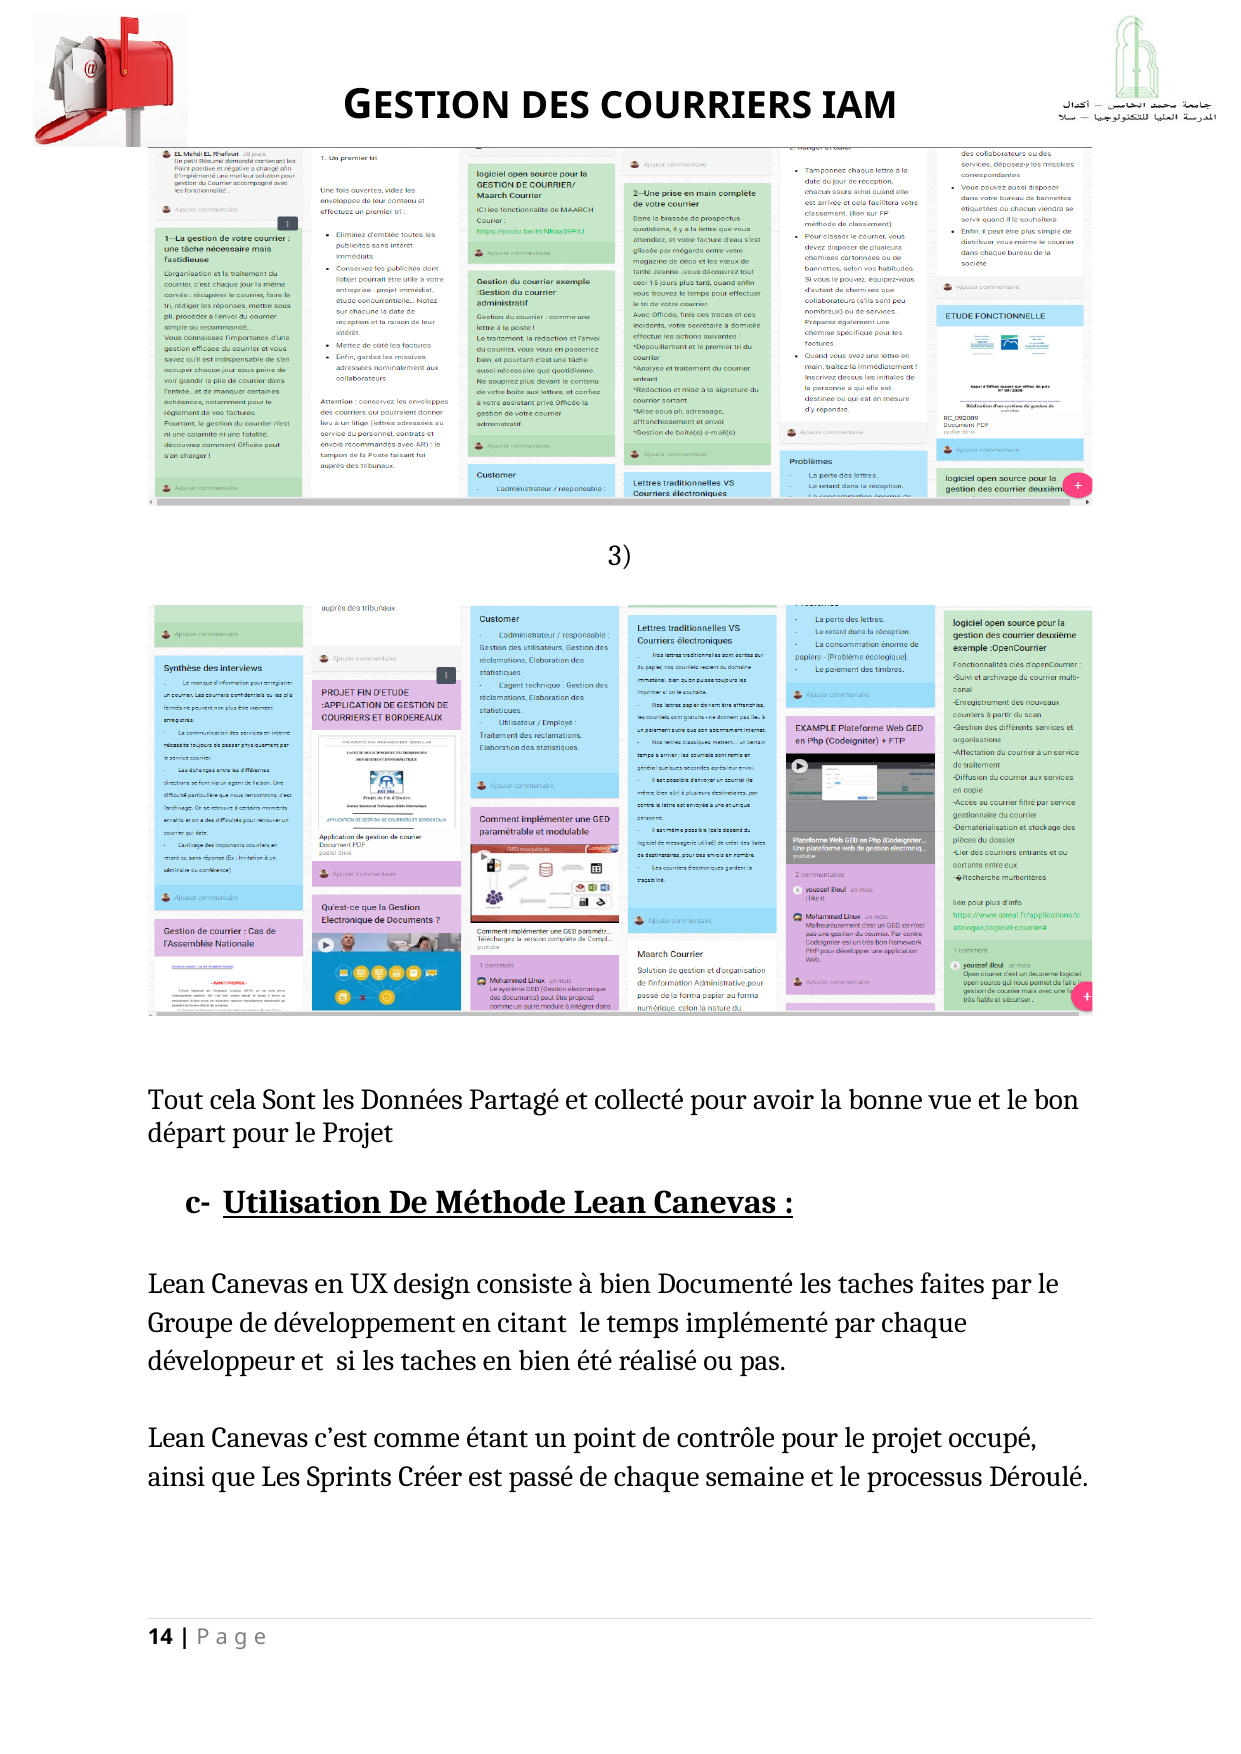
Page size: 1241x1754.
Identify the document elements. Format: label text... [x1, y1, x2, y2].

text 3) [148, 539, 1093, 572]
picture [33, 14, 1093, 506]
picture [1057, 15, 1218, 124]
list Utilisation De Méthode Lean Canevas : [185, 1183, 1093, 1222]
text Tout cela Sont les Données Partagé et collecté pour avoir la bonne vue et le bon départ pour le Projet [148, 1083, 1093, 1150]
picture [147, 605, 1093, 1016]
